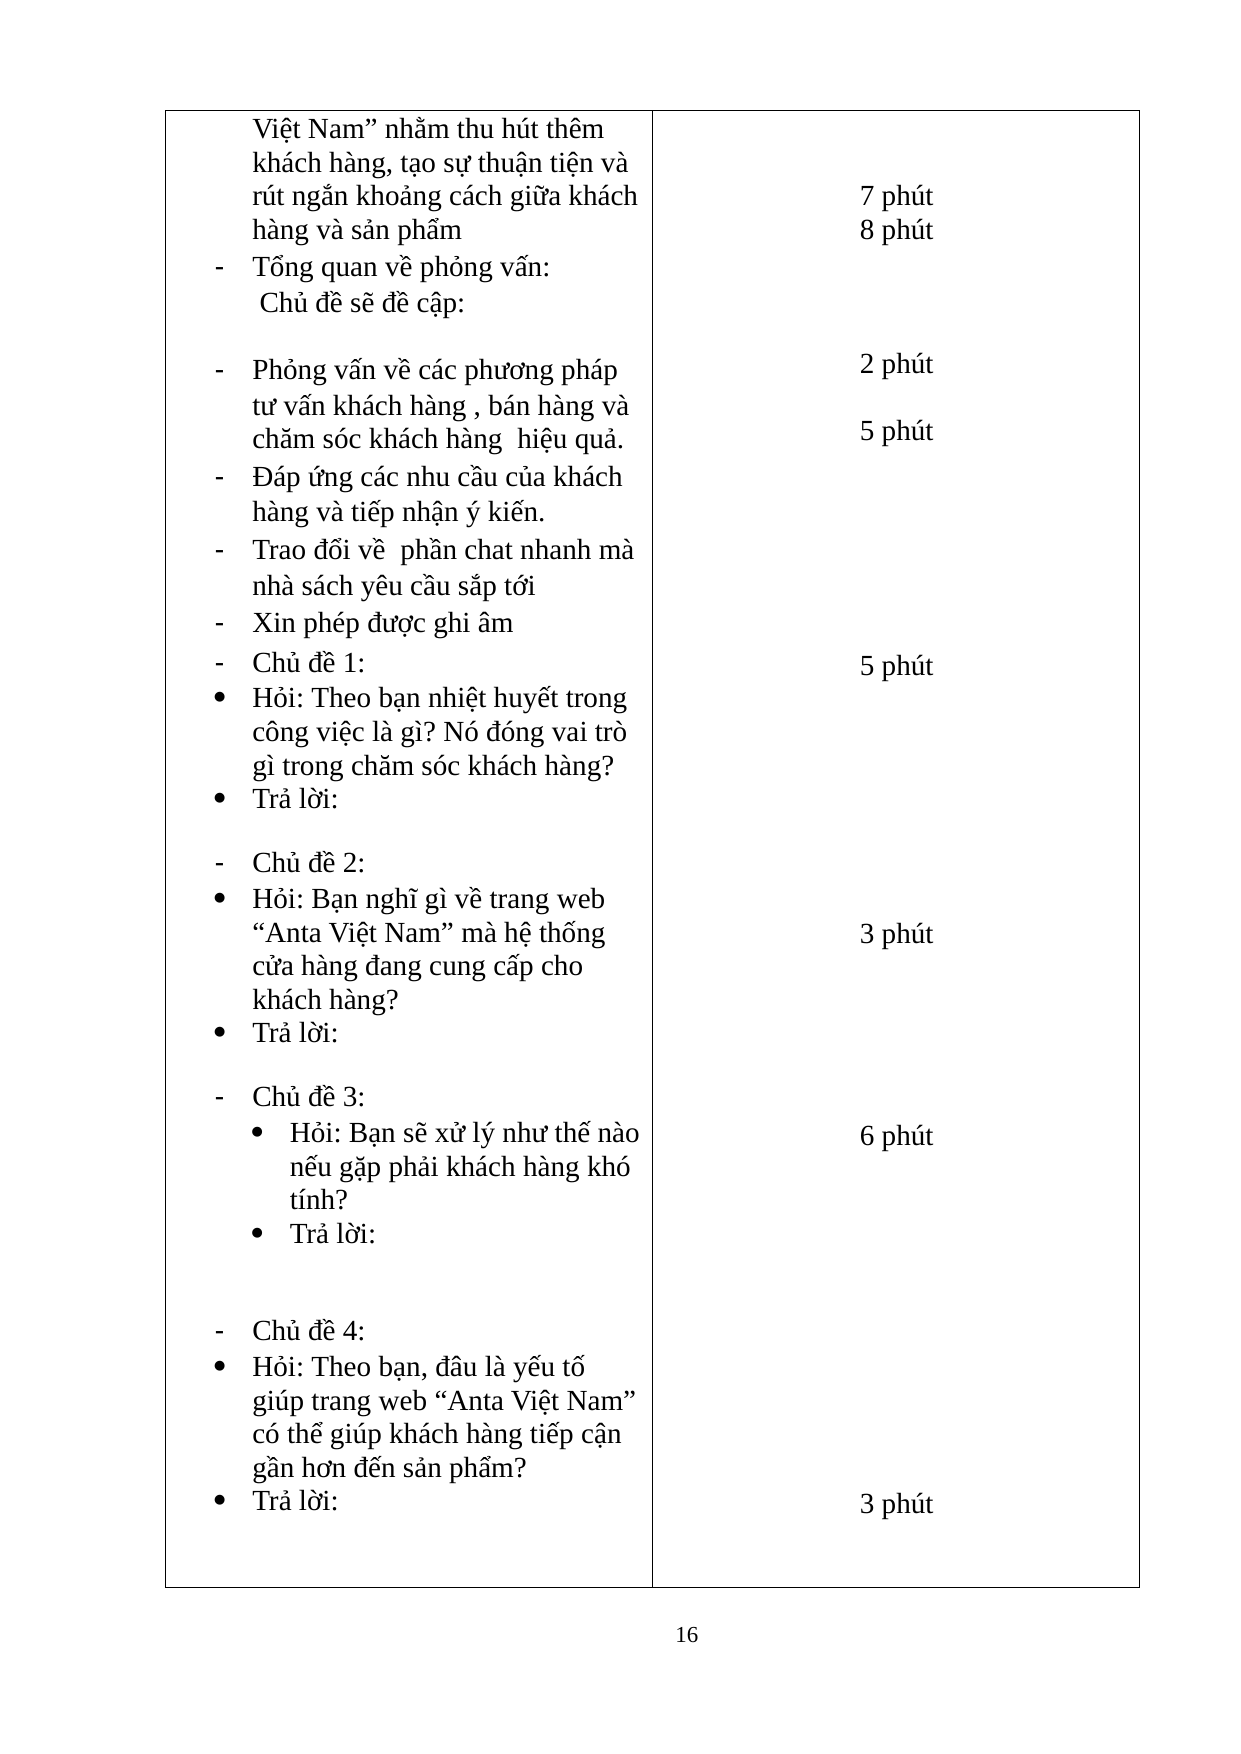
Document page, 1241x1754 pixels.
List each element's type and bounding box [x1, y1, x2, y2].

table_cell [166, 111, 652, 1587]
table_cell [653, 111, 1139, 1587]
